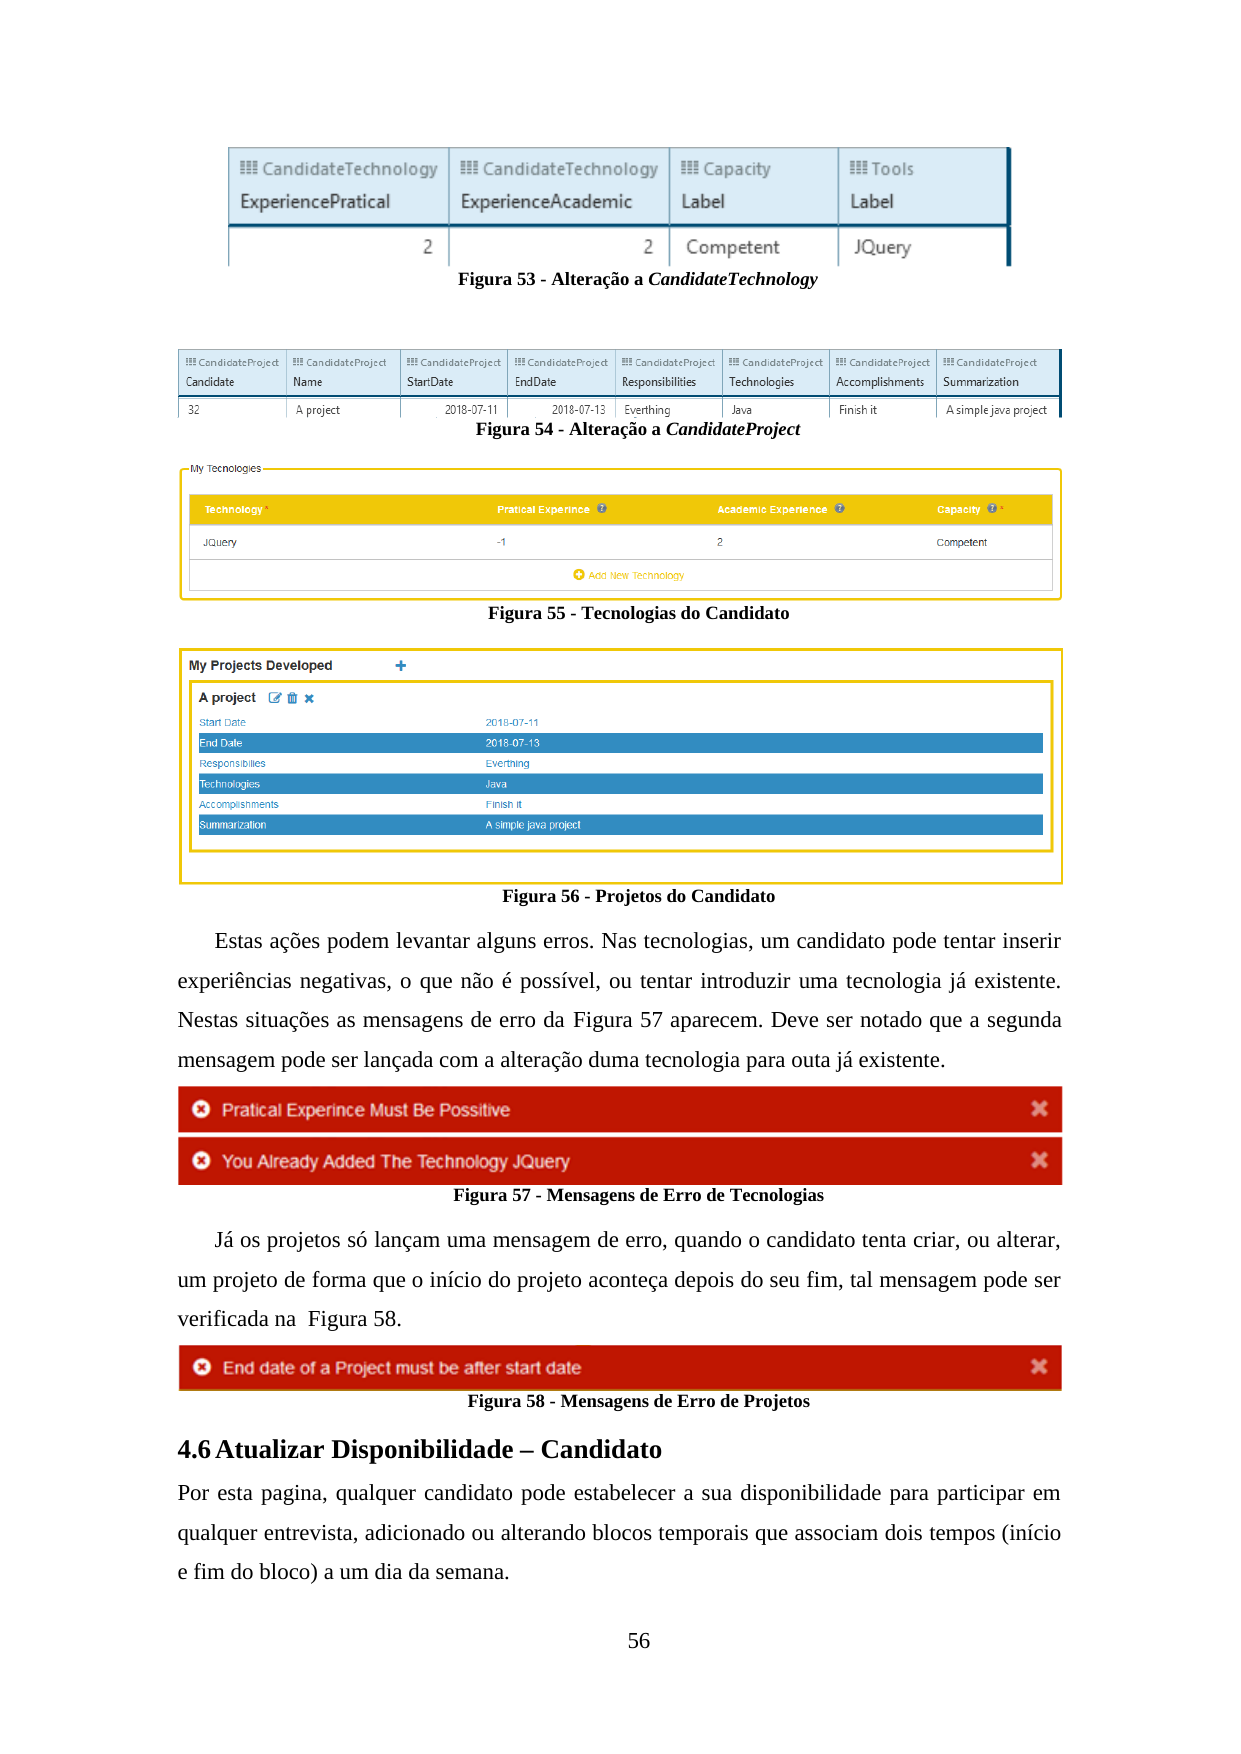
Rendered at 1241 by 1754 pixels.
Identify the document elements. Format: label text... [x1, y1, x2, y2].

picture [228, 147, 1013, 268]
text Figura 57 - Mensagens de Erro de Tecnologias [177, 1185, 1063, 1206]
picture [177, 349, 1058, 395]
picture [177, 460, 1063, 603]
picture [177, 1085, 1063, 1185]
text Figura 56 - Projetos do Candidato [177, 885, 1063, 906]
picture [177, 644, 1063, 885]
text Estas ações podem levantar alguns erros. Nas tecnologias, um candidato pode tentar inserir experiências negativas, o que não é possível, ou tentar introduzir uma tecnologia já existente. Nestas situações as mensagens de erro da Figura 57 aparecem. Deve ser notado que a segunda mensagem pode ser lançada com a alteração duma tecnologia para outa já existente. [177, 927, 1063, 1072]
subtitle Atualizar Disponibilidade – Candidato [177, 1433, 1063, 1464]
text Figura 58 - Mensagens de Erro de Projetos [177, 1390, 1063, 1412]
picture [177, 398, 1058, 418]
text Figura 54 - Alteração a CandidateProject [177, 418, 1063, 439]
text Figura 55 - Tecnologias do Candidato [177, 603, 1063, 624]
text Figura 53 - Alteração a CandidateTechnology [177, 268, 1063, 289]
picture [178, 1345, 1062, 1391]
text Já os projetos só lançam uma mensagem de erro, quando o candidato tenta criar, ou alterar, um projeto de forma que o início do projeto aconteça depois do seu fim, tal mensagem pode ser verificada na Figura 58. [177, 1227, 1063, 1332]
text Por esta pagina, qualquer candidato pode estabelecer a sua disponibilidade para participar em qualquer entrevista, adicionado ou alterando blocos temporais que associam dois tempos (início e fim do bloco) a um dia da semana. [177, 1479, 1063, 1585]
